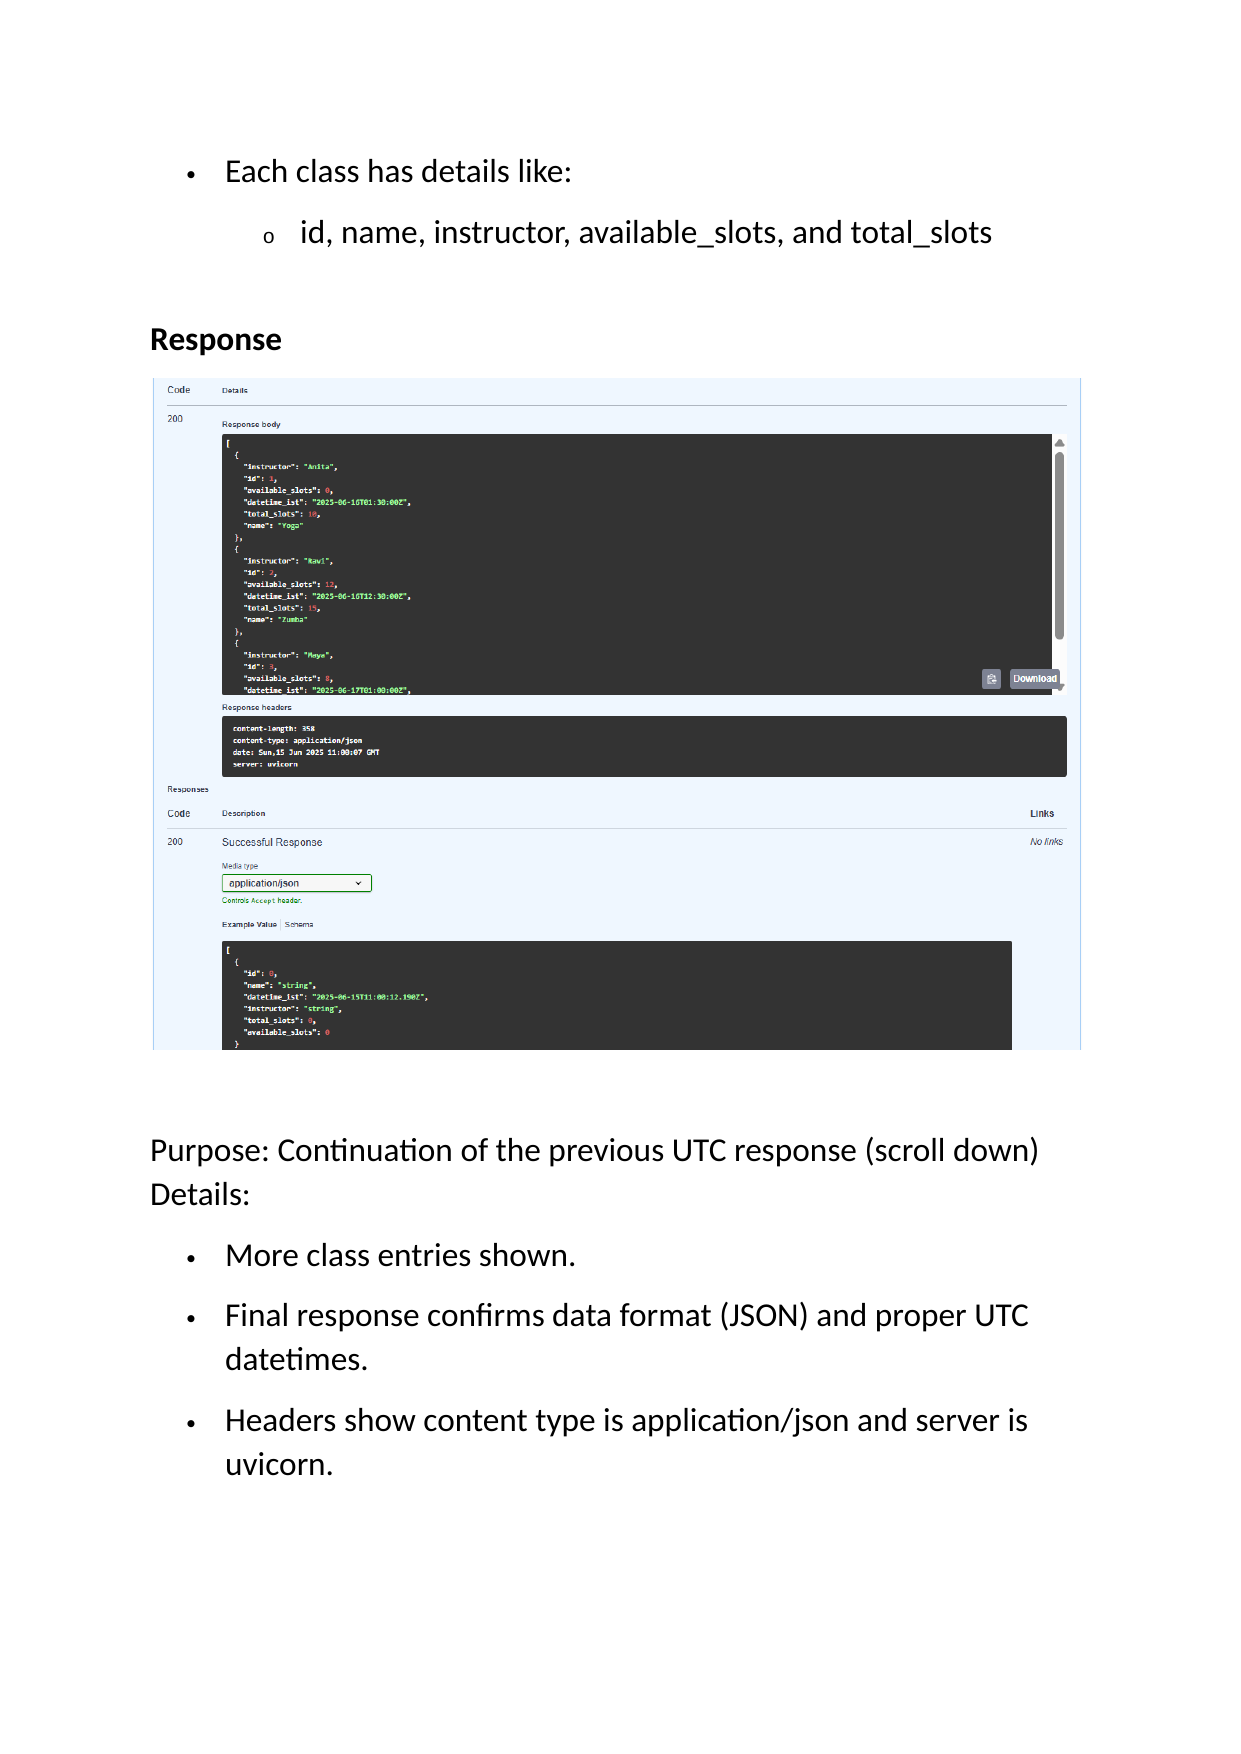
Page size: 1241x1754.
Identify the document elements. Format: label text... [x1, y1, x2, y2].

text Response [150, 318, 1090, 359]
list Final response confirms data format (JSON) and proper UTC datetimes. [187, 1294, 1090, 1379]
list Each class has details like: [187, 150, 1090, 191]
list More class entries shown. [187, 1234, 1090, 1274]
list Headers show content type is application/json and server is uvicorn. [187, 1399, 1090, 1483]
picture [150, 378, 1091, 1050]
list id, name, instructor, available_slots, and total_slots [262, 211, 1090, 251]
text Purpose: Continuation of the previous UTC response (scroll down) Details: [150, 1129, 1090, 1214]
